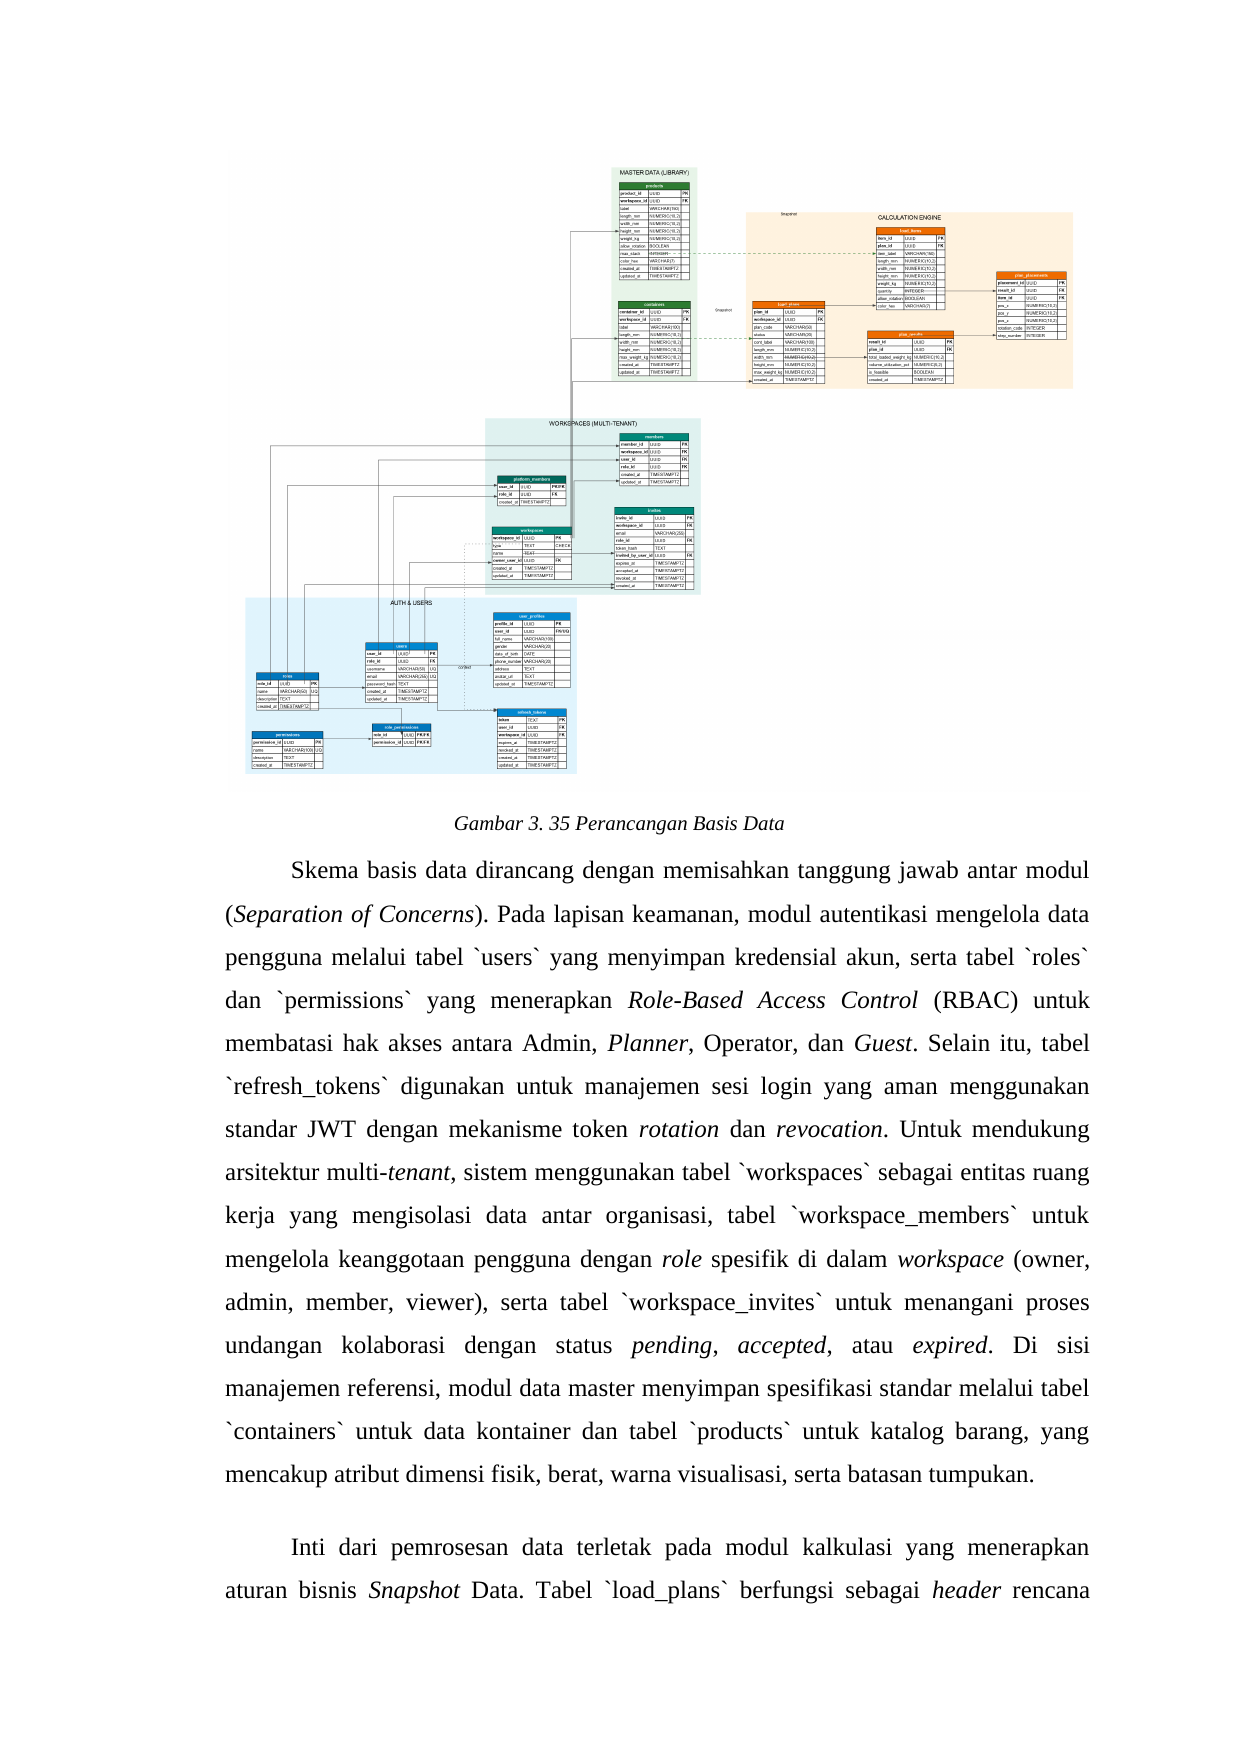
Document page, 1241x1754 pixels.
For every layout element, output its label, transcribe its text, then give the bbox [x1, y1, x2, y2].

text Skema basis data dirancang dengan memisahkan tanggung jawab antar modul (Separation of Concerns). Pada lapisan keamanan, modul autentikasi mengelola data pengguna melalui tabel `users` yang menyimpan kredensial akun, serta tabel `roles` dan `permissions` yang menerapkan Role-Based Access Control (RBAC) untuk membatasi hak akses antara Admin, Planner, Operator, dan Guest. Selain itu, tabel `refresh_tokens` digunakan untuk manajemen sesi login yang aman menggunakan standar JWT dengan mekanisme token rotation dan revocation. Untuk mendukung arsitektur multi-tenant, sistem menggunakan tabel `workspaces` sebagai entitas ruang kerja yang mengisolasi data antar organisasi, tabel `workspace_members` untuk mengelola keanggotaan pengguna dengan role spesifik di dalam workspace (owner, admin, member, viewer), serta tabel `workspace_invites` untuk menangani proses undangan kolaborasi dengan status pending, accepted, atau expired. Di sisi manajemen referensi, modul data master menyimpan spesifikasi standar melalui tabel `containers` untuk data kontainer dan tabel `products` untuk katalog barang, yang mencakup atribut dimensi fisik, berat, warna visualisasi, serta batasan tumpukan. [225, 856, 1090, 1488]
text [225, 1532, 1090, 1603]
picture [227, 150, 1091, 792]
